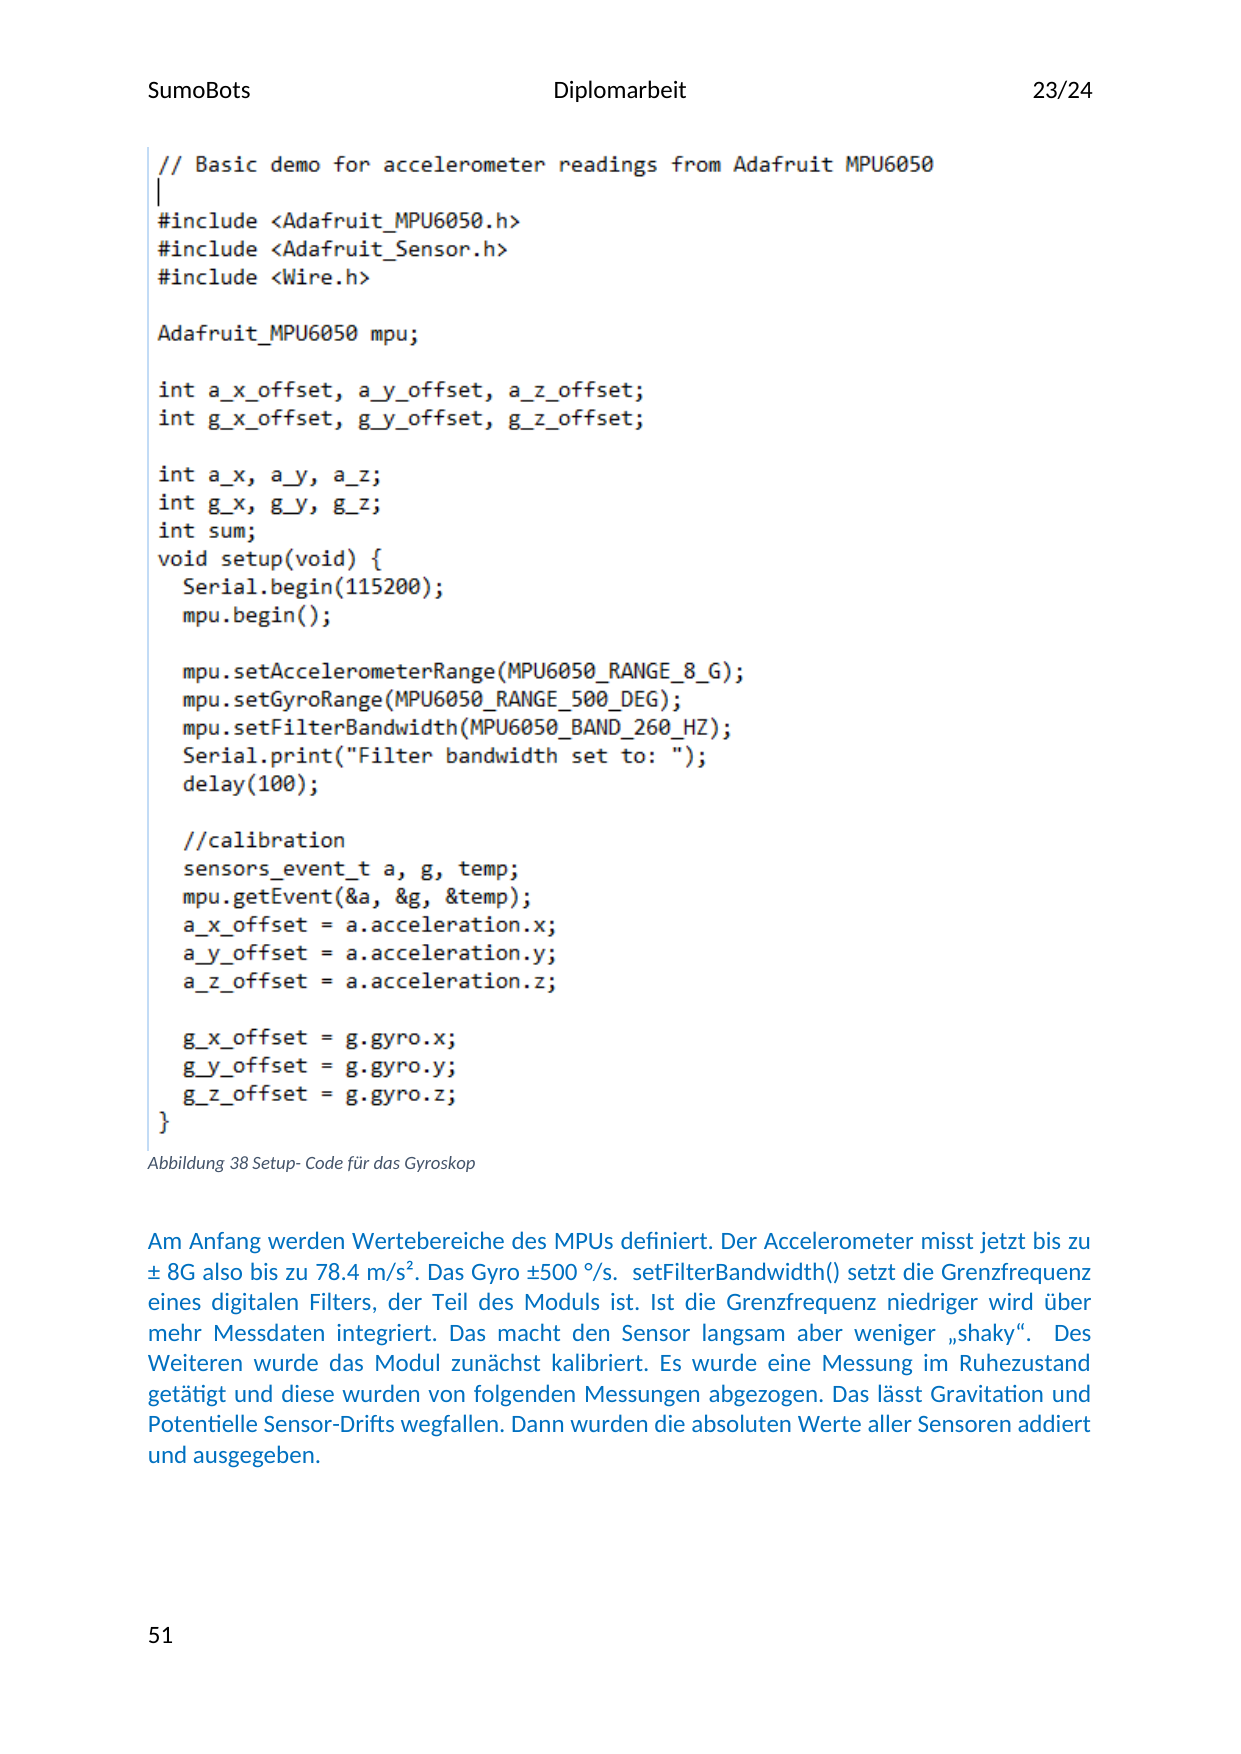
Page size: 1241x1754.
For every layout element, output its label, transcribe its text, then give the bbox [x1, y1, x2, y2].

picture [147, 147, 959, 1151]
text Am Anfang werden Wertebereiche des MPUs definiert. Der Accelerometer misst jetzt bis zu ± 8G also bis zu 78.4 m/s². Das Gyro ±500 °/s. setFilterBandwidth() setzt die Grenzfrequenz eines digitalen Filters, der Teil des Moduls ist. Ist die Grenzfrequenz niedriger wird über mehr Messdaten integriert. Das macht den Sensor langsam aber weniger „shaky“. Des Weiteren wurde das Modul zunächst kalibriert. Es wurde eine Messung im Ruhezustand getätigt und diese wurden von folgenden Messungen abgezogen. Das lässt Gravitation und Potentielle Sensor-Drifts wegfallen. Dann wurden die absoluten Werte aller Sensoren addiert und ausgegeben. [148, 1225, 1093, 1469]
